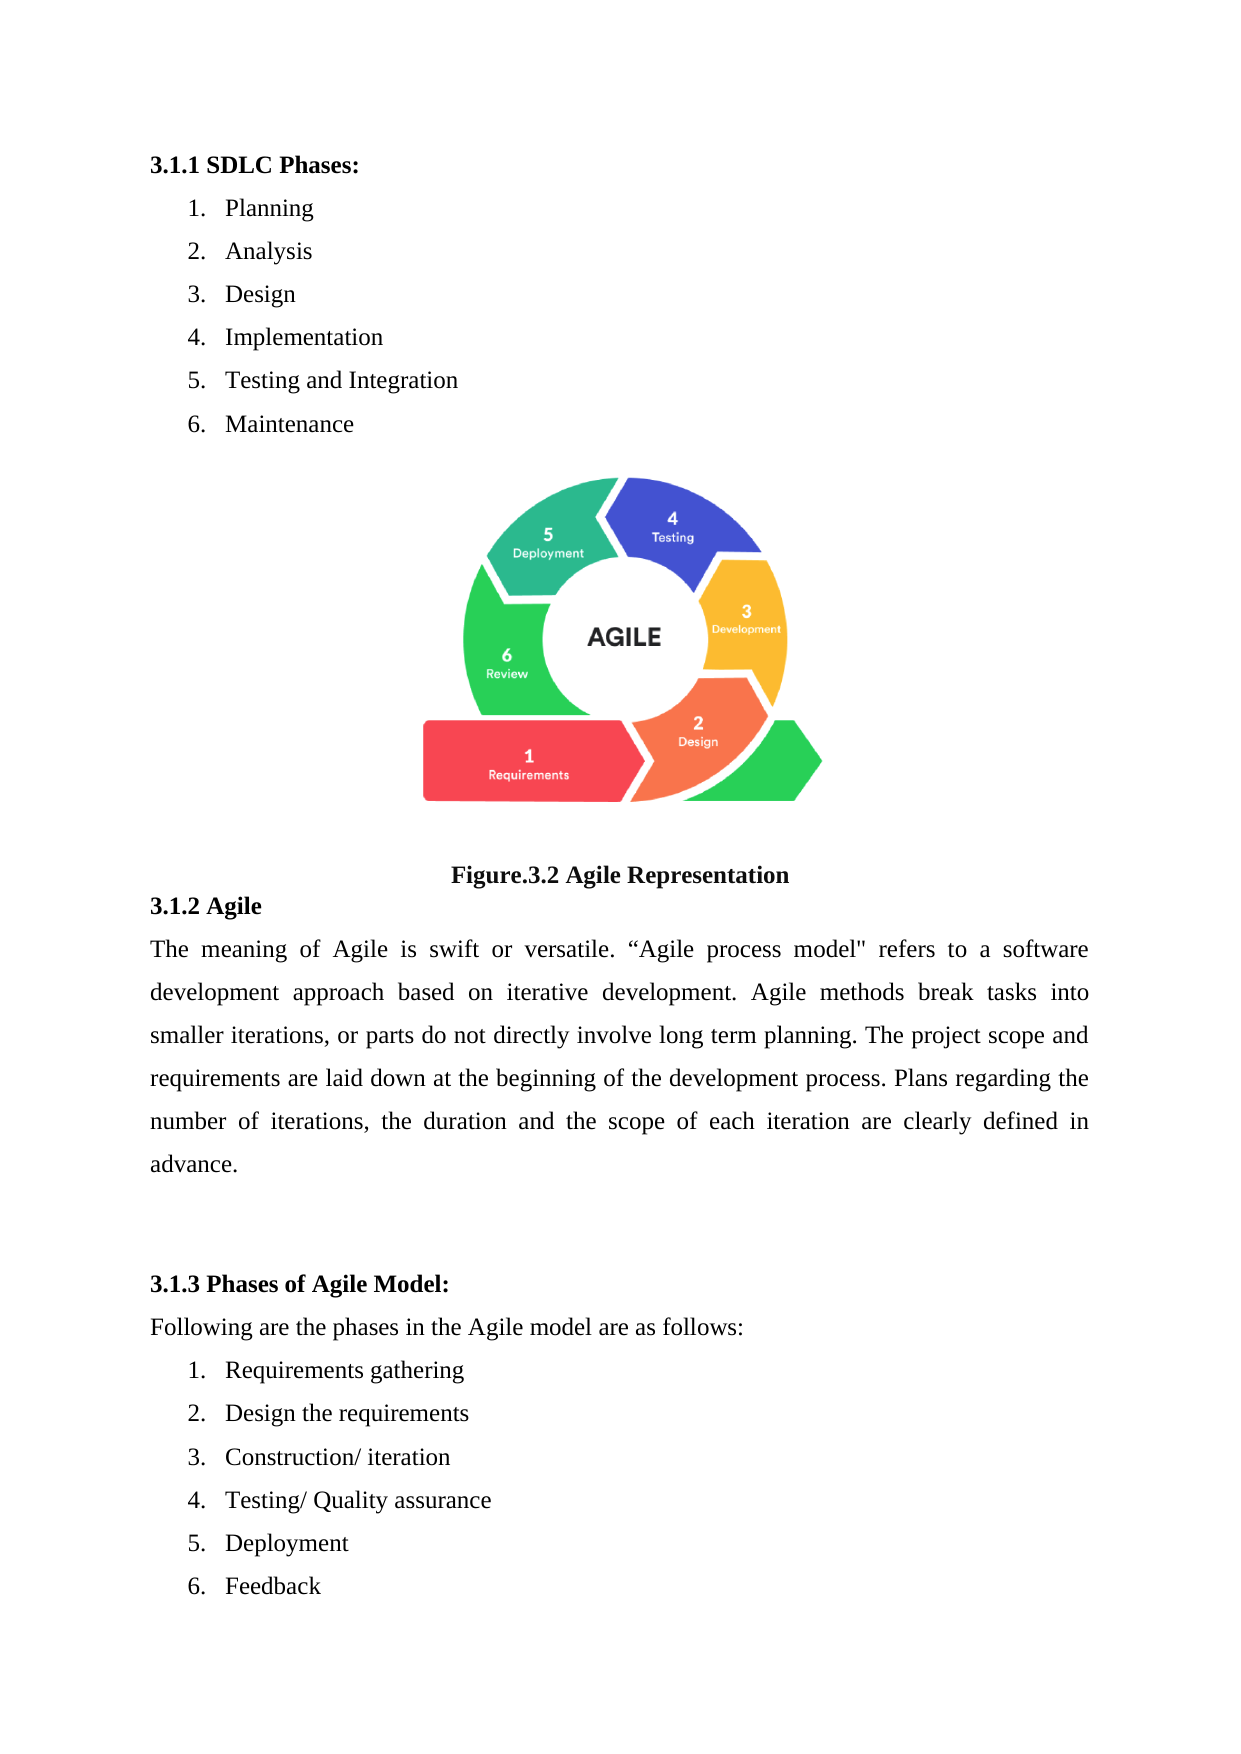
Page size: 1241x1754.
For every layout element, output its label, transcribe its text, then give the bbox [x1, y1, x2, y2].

list Implementation [187, 322, 1090, 351]
list Maintenance [187, 409, 1090, 437]
list Testing/ Quality assurance [187, 1485, 1090, 1513]
list Design [187, 279, 1090, 308]
list Requirements gathering [187, 1355, 1090, 1384]
list Design the requirements [187, 1398, 1090, 1427]
subtitle 3.1.3 Phases of Agile Model: [150, 1269, 1090, 1298]
list Analysis [187, 236, 1090, 265]
list Construction/ iteration [187, 1442, 1090, 1470]
list Deployment [187, 1528, 1090, 1557]
list Planning [187, 193, 1090, 222]
text The meaning of Agile is swift or versatile. “Agile process model" refers to a software development approach based on iterative development. Agile methods break tasks into smaller iterations, or parts do not directly involve long term planning. The project scope and requirements are laid down at the beginning of the development process. Plans regarding the number of iterations, the duration and the scope of each iteration are clearly defined in advance. [150, 934, 1090, 1178]
subtitle 3.1.2 Agile [150, 891, 1090, 919]
picture [302, 462, 938, 819]
subtitle 3.1.1 SDLC Phases: [150, 150, 1090, 179]
list Feedback [187, 1571, 1090, 1600]
list Testing and Integration [187, 366, 1090, 394]
text Following are the phases in the Agile model are as follows: [150, 1312, 1090, 1341]
